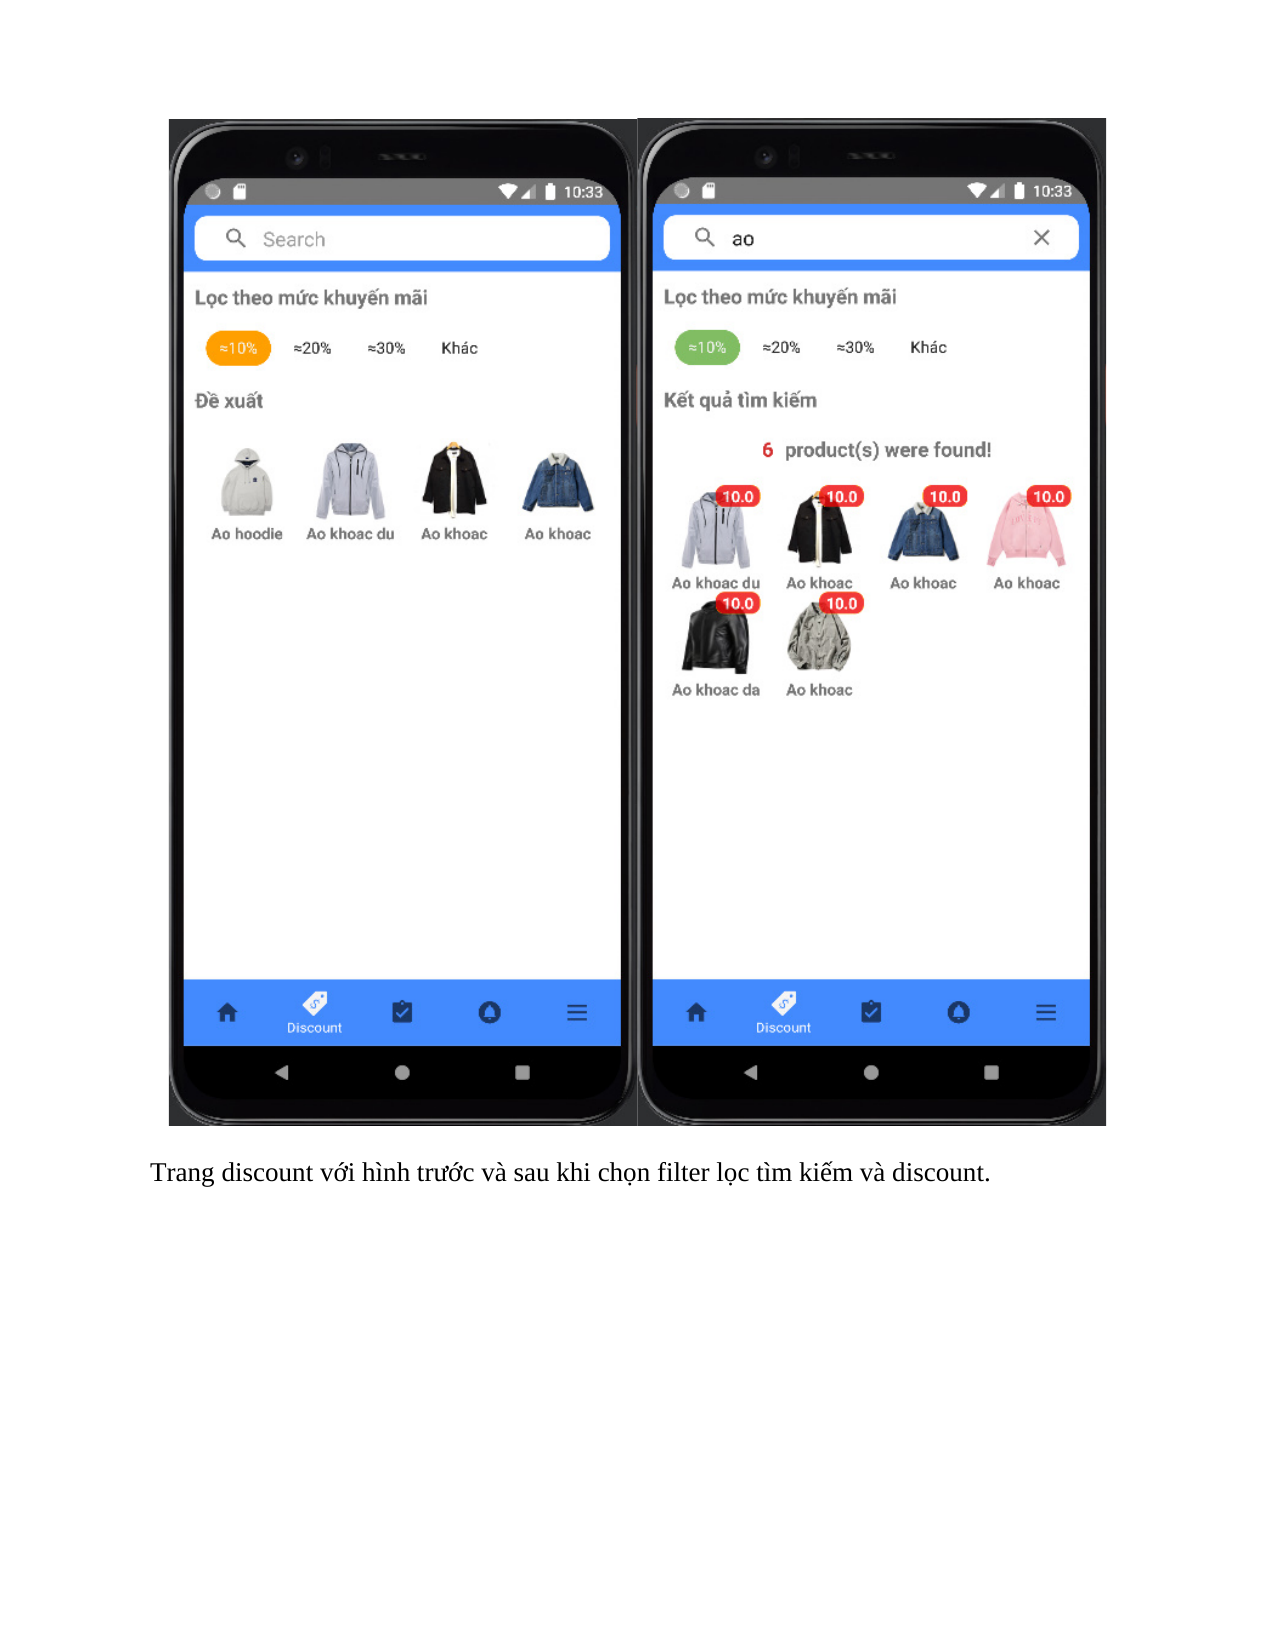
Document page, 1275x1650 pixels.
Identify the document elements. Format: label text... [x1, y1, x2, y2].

picture [168, 118, 1107, 1126]
text Trang discount với hình trước và sau khi chọn filter lọc tìm kiếm và discount. [150, 1156, 1125, 1187]
